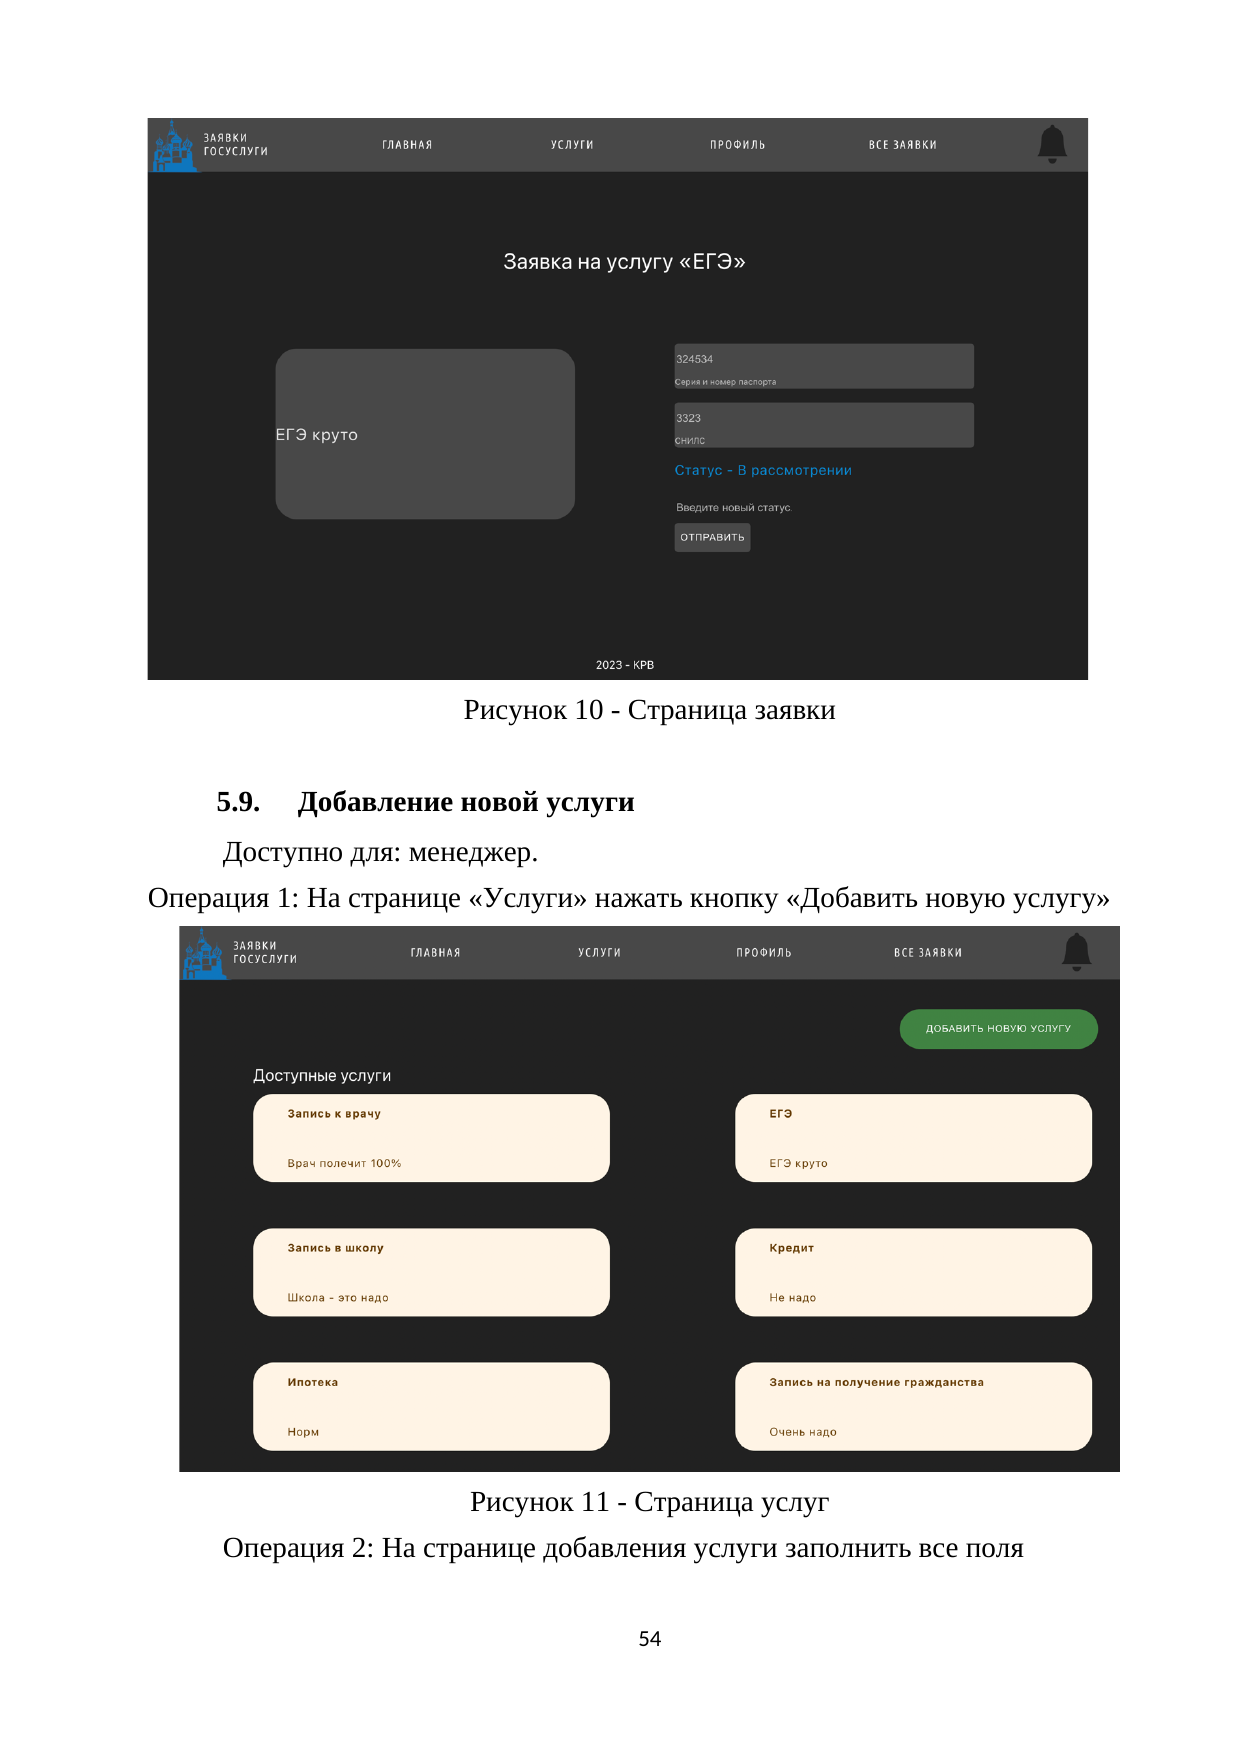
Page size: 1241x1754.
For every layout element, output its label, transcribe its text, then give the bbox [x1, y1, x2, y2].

subtitle Добавление новой услуги [260, 784, 1152, 817]
text Доступно для: менеджер. [148, 834, 1152, 868]
text Операция 2: На странице добавления услуги заполнить все поля [148, 1530, 1152, 1564]
picture [147, 118, 1089, 680]
picture [179, 926, 1120, 1472]
text Операция 1: На странице «Услуги» нажать кнопку «Добавить новую услугу» [148, 880, 1152, 914]
text Рисунок 11 - Страница услуг [148, 1484, 1152, 1518]
text Рисунок 10 - Страница заявки [148, 692, 1152, 725]
